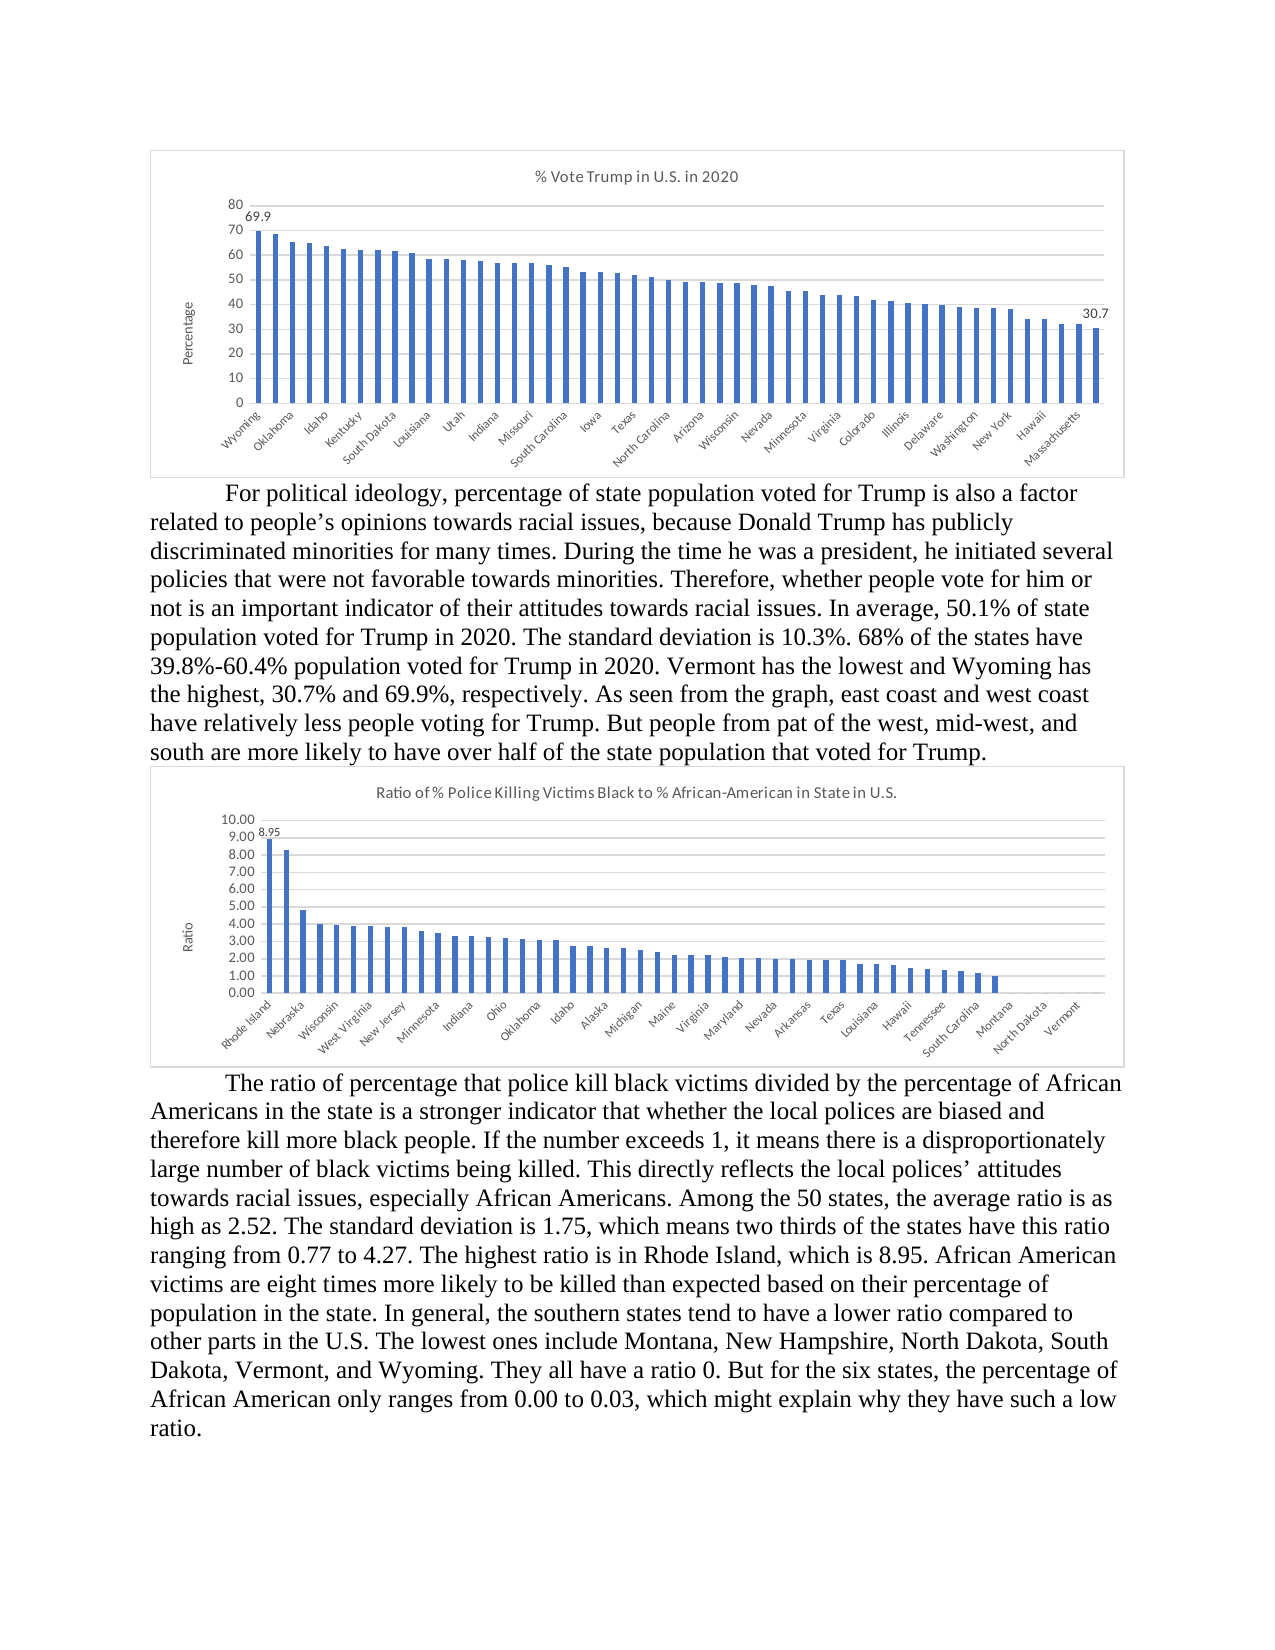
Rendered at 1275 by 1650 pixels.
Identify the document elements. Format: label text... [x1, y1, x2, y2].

text The ratio of percentage that police kill black victims divided by the percentage of African Americans in the state is a stronger indicator that whether the local polices are biased and therefore kill more black people. If the number exceeds 1, it means there is a disproportionately large number of black victims being killed. This directly reflects the local polices’ attitudes towards racial issues, especially African Americans. Among the 50 states, the average ratio is as high as 2.52. The standard deviation is 1.75, which means two thirds of the states have this ratio ranging from 0.77 to 4.27. The highest ratio is in Rhode Island, which is 8.95. African American victims are eight times more likely to be killed than expected based on their percentage of population in the state. In general, the southern states tend to have a lower ratio compared to other parts in the U.S. The lowest ones include Montana, New Hampshire, North Dakota, South Dakota, Vermont, and Wyoming. They all have a ratio 0. But for the six states, the percentage of African American only ranges from 0.00 to 0.03, which might explain why they have such a low ratio. [150, 1068, 1125, 1441]
text For political ideology, percentage of state population voted for Trump is also a factor related to people’s opinions towards racial issues, because Donald Trump has publicly discriminated minorities for many times. During the time he was a president, he initiated several policies that were not favorable towards minorities. Therefore, whether people vote for him or not is an important indicator of their attitudes towards racial issues. In average, 50.1% of state population voted for Trump in 2020. The standard deviation is 10.3%. 68% of the states have 39.8%-60.4% population voted for Trump in 2020. Vermont has the lowest and Wyoming has the highest, 30.7% and 69.9%, respectively. As seen from the graph, east coast and west coast have relatively less people voting for Trump. But people from pat of the west, mid-west, and south are more likely to have over half of the state population that voted for Trump. [150, 478, 1125, 766]
